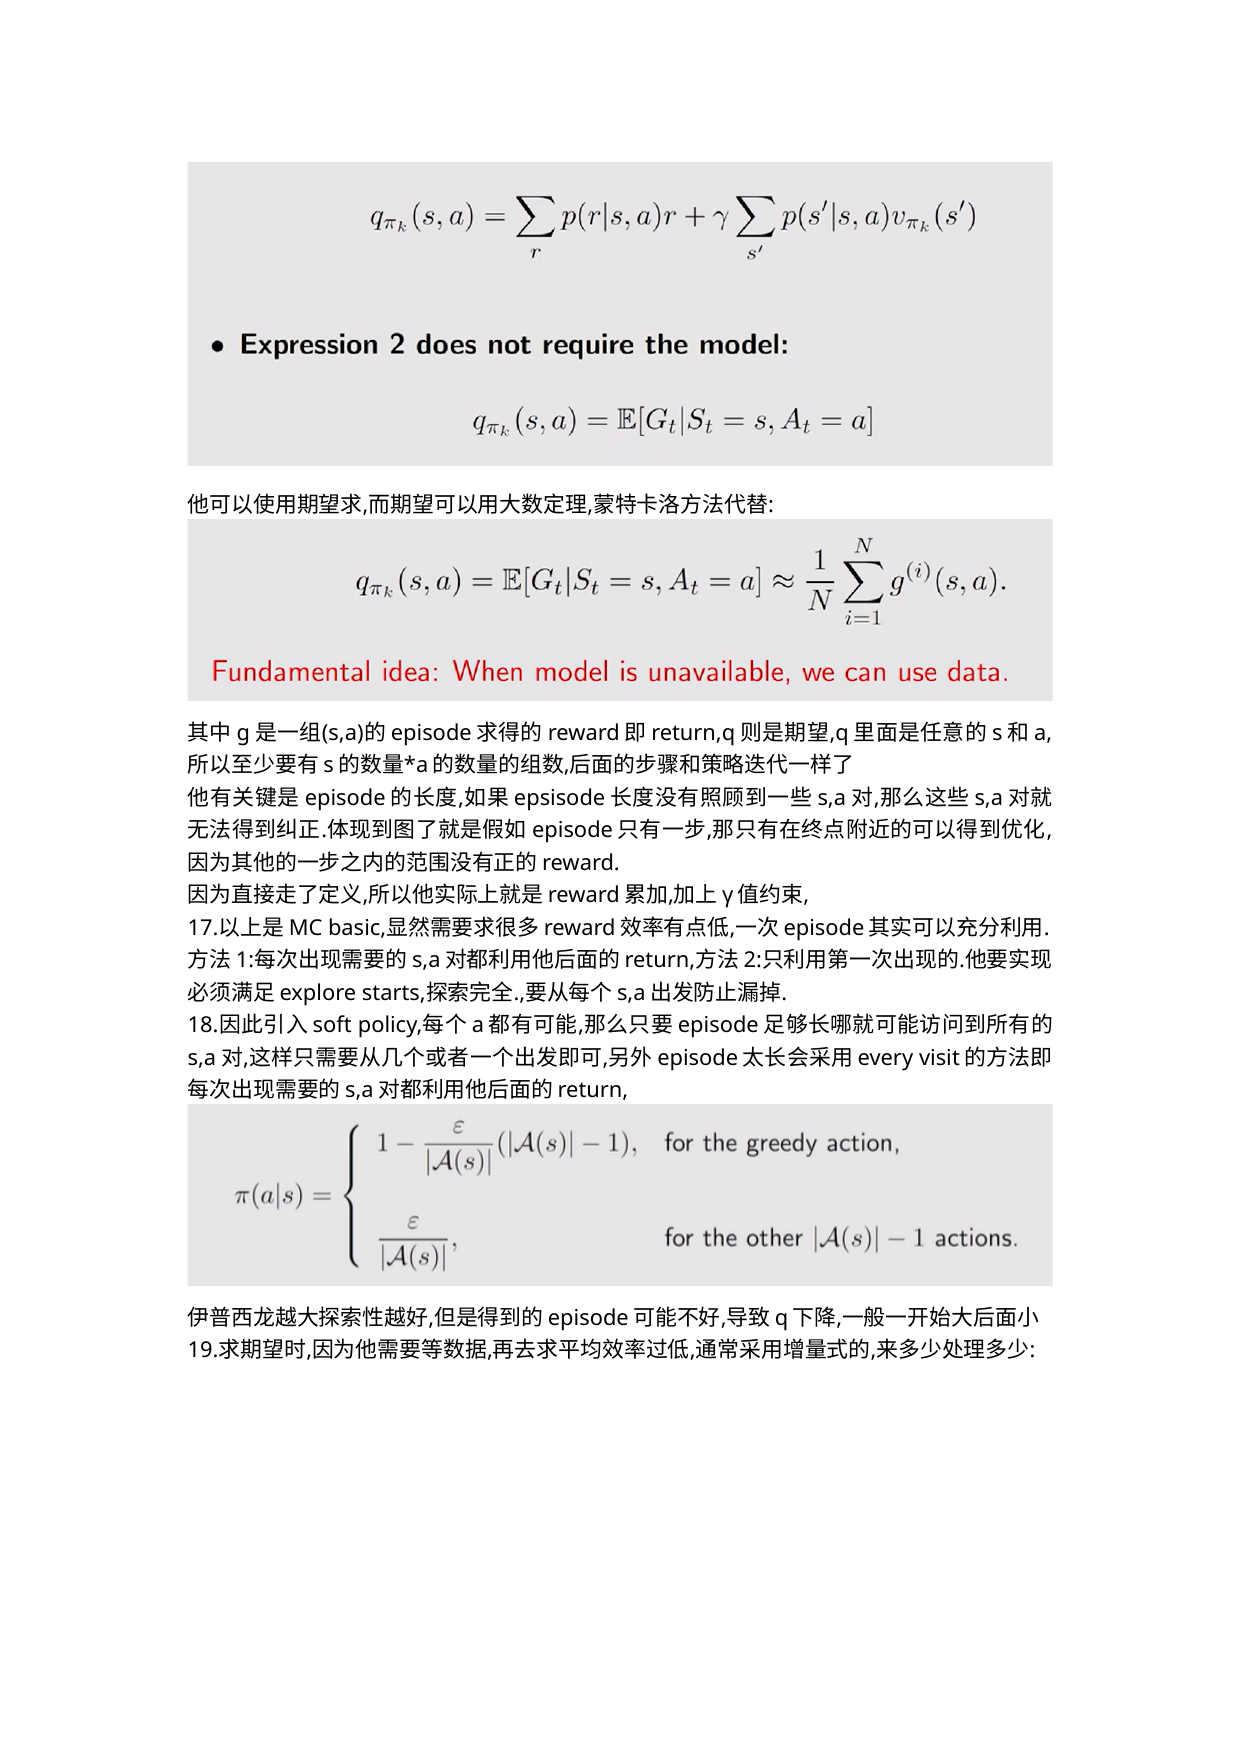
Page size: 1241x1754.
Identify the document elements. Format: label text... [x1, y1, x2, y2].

text 其中g是一组(s,a)的episode求得的reward即return,q则是期望,q里面是任意的s和a,所以至少要有s的数量*a的数量的组数,后面的步骤和策略迭代一样了 [187, 714, 1053, 779]
text 18.因此引入soft policy,每个a都有可能,那么只要episode足够长哪就可能访问到所有的s,a对,这样只需要从几个或者一个出发即可,另外episode太长会采用every visit的方法即每次出现需要的s,a对都利用他后面的return, [187, 1007, 1053, 1104]
picture [187, 162, 1053, 466]
text 因为直接走了定义,所以他实际上就是reward累加,加上γ值约束, [187, 877, 1053, 909]
text 他有关键是episode的长度,如果epsisode长度没有照顾到一些s,a对,那么这些s,a对就无法得到纠正.体现到图了就是假如episode只有一步,那只有在终点附近的可以得到优化,因为其他的一步之内的范围没有正的reward. [187, 779, 1053, 877]
text 17.以上是MC basic,显然需要求很多reward效率有点低,一次episode其实可以充分利用. [187, 909, 1053, 942]
text 伊普西龙越大探索性越好,但是得到的episode可能不好,导致q下降,一般一开始大后面小 [187, 1299, 1053, 1332]
picture [187, 519, 1053, 701]
text 方法1:每次出现需要的s,a对都利用他后面的return,方法2:只利用第一次出现的.他要实现必须满足explore starts,探索完全.,要从每个s,a出发防止漏掉. [187, 942, 1053, 1007]
text 19.求期望时,因为他需要等数据,再去求平均效率过低,通常采用增量式的,来多少处理多少: [187, 1332, 1053, 1364]
text 他可以使用期望求,而期望可以用大数定理,蒙特卡洛方法代替: [187, 487, 1053, 519]
picture [187, 1104, 1053, 1286]
